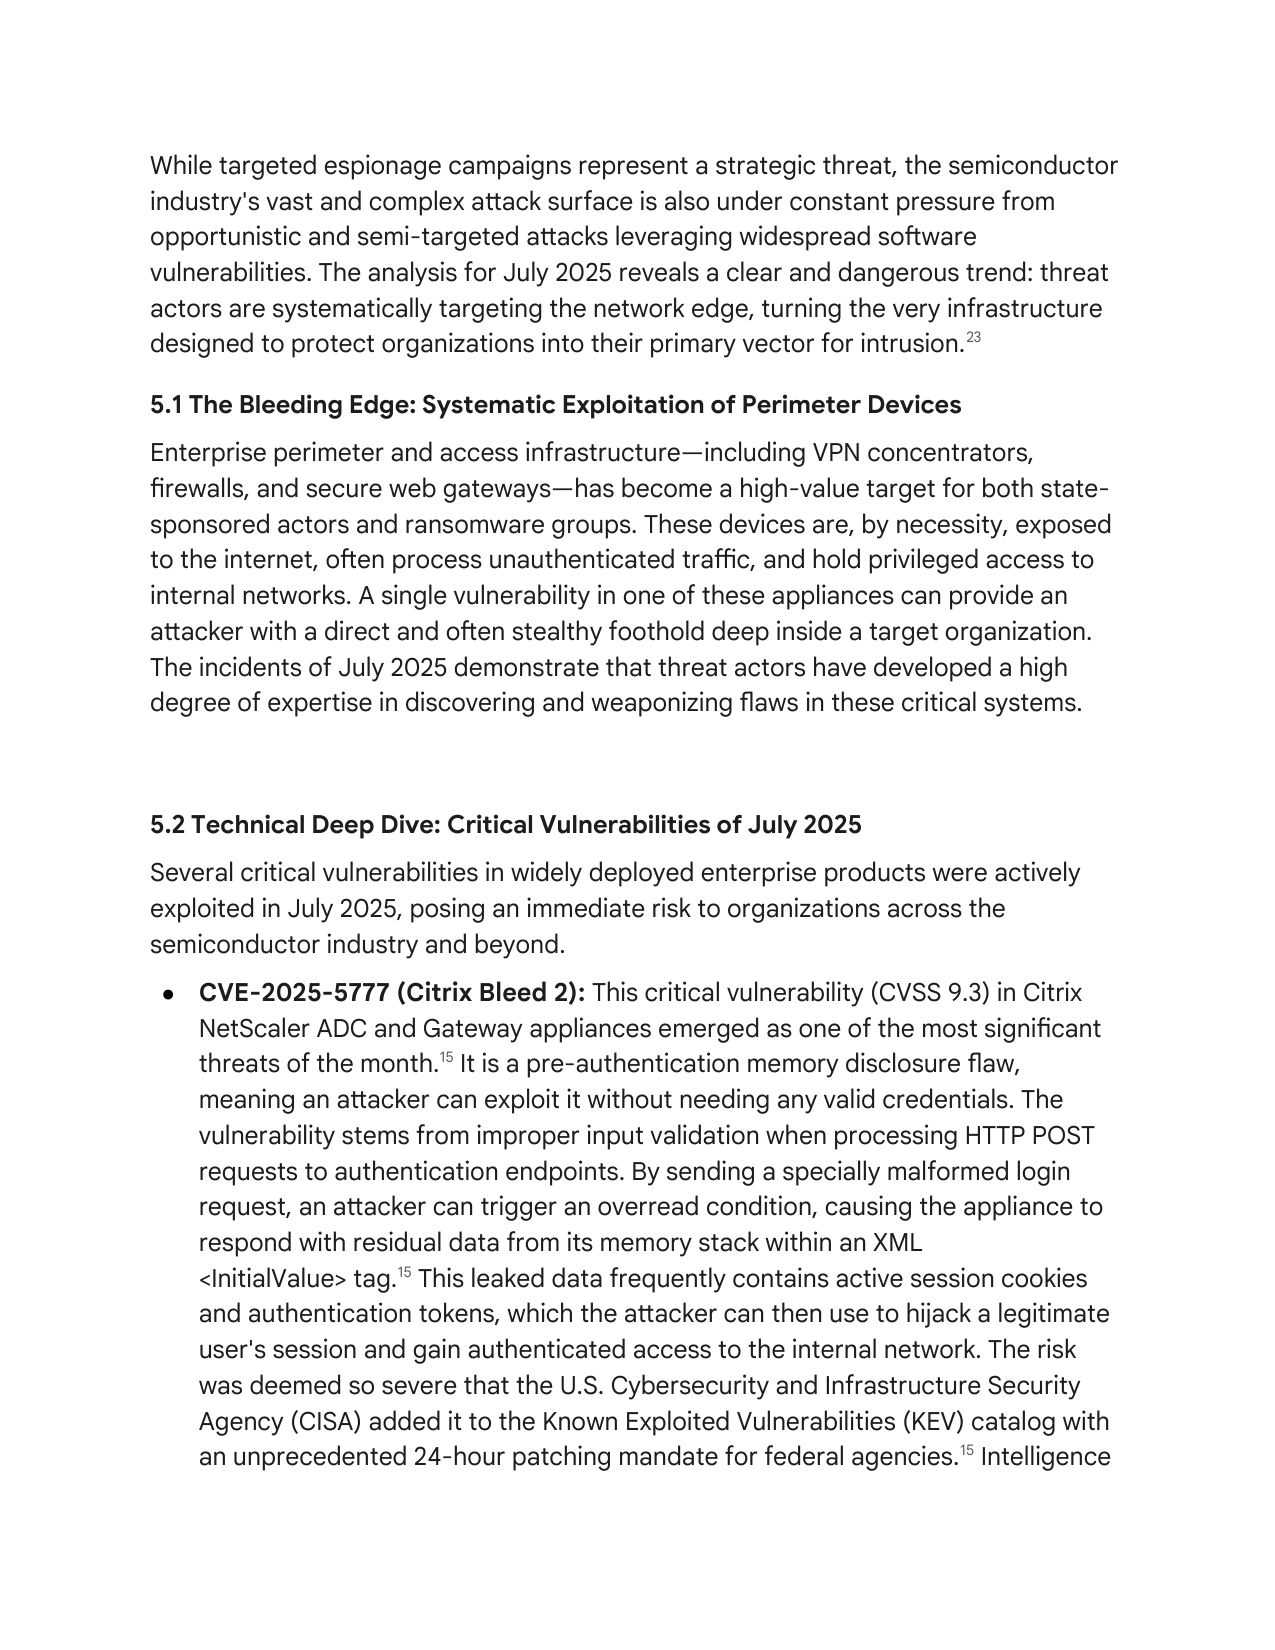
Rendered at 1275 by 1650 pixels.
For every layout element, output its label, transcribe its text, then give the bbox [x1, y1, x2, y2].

subtitle 5.1 The Bleeding Edge: Systematic Exploitation of Perimeter Devices [150, 389, 1125, 421]
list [161, 977, 1125, 1473]
text Enterprise perimeter and access infrastructure—including VPN concentrators, firewalls, and secure web gateways—has become a high-value target for both state-sponsored actors and ransomware groups. These devices are, by necessity, exposed to the internet, often process unauthenticated traffic, and hold privileged access to internal networks. A single vulnerability in one of these appliances can provide an attacker with a direct and often stealthy foothold deep inside a target organization. The incidents of July 2025 demonstrate that threat actors have developed a high degree of expertise in discovering and weaponizing flaws in these critical systems. [150, 438, 1125, 719]
subtitle 5.2 Technical Deep Dive: Critical Vulnerabilities of July 2025 [150, 809, 1125, 841]
text While targeted espionage campaigns represent a strategic threat, the semiconductor industry's vast and complex attack surface is also under constant pressure from opportunistic and semi-targeted attacks leveraging widespread software vulnerabilities. The analysis for July 2025 reveals a clear and dangerous trend: threat actors are systematically targeting the network edge, turning the very infrastructure designed to protect organizations into their primary vector for intrusion.23 [150, 150, 1125, 360]
text Several critical vulnerabilities in widely deployed enterprise products were actively exploited in July 2025, posing an immediate risk to organizations across the semiconductor industry and beyond. [150, 857, 1125, 960]
